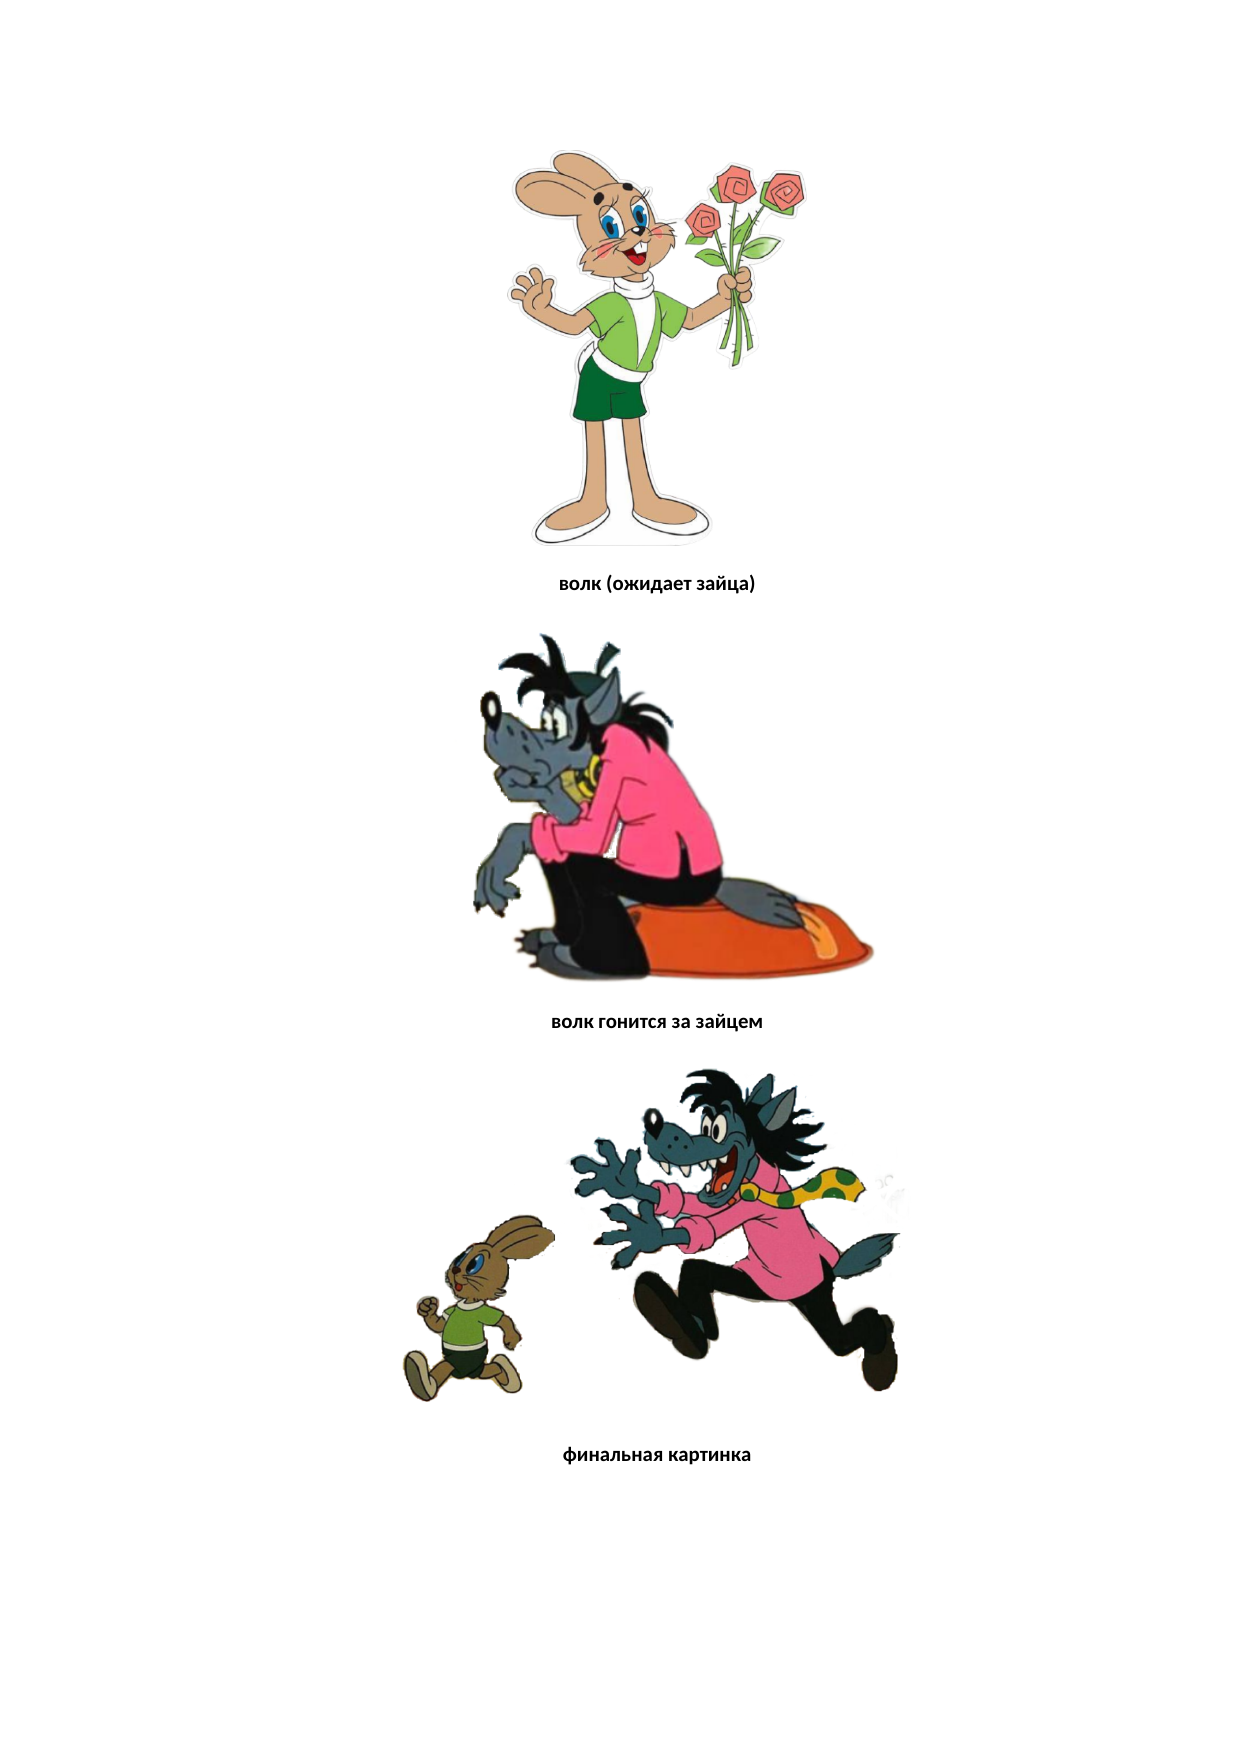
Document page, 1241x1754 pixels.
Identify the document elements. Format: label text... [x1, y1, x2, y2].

picture [435, 621, 879, 984]
text волк гонится за зайцем [187, 1008, 1053, 1034]
text волк (ожидает зайца) [187, 571, 1053, 596]
picture [339, 1059, 975, 1417]
picture [507, 150, 807, 546]
text финальная картинка [187, 1442, 1053, 1467]
